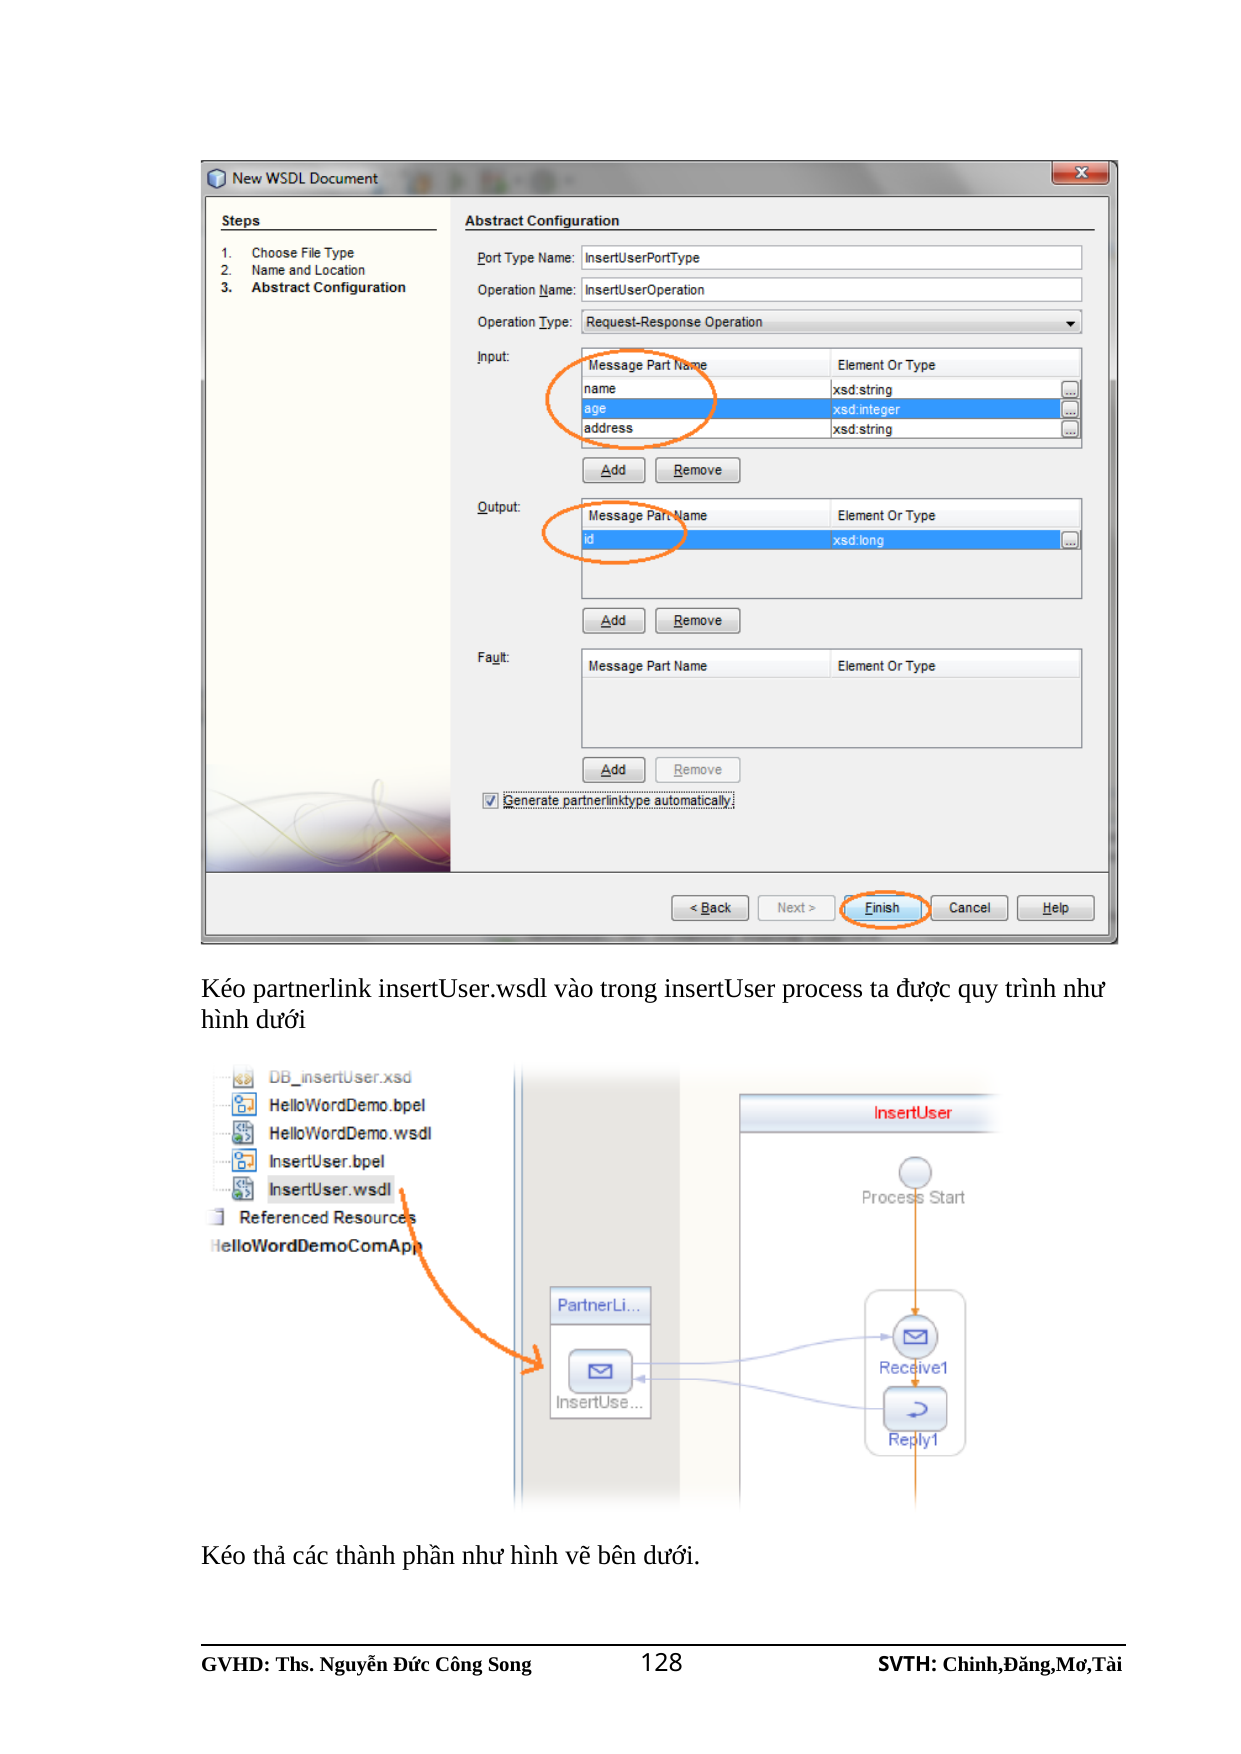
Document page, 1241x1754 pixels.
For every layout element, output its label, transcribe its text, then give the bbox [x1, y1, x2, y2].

picture [233, 1089, 976, 1485]
picture [200, 159, 1122, 947]
text Kéo thả các thành phần như hình vẽ bên dưới. [201, 1539, 1122, 1570]
text Kéo partnerlink insertUser.wsdl vào trong insertUser process ta được quy trình như hình dưới [201, 972, 1122, 1034]
